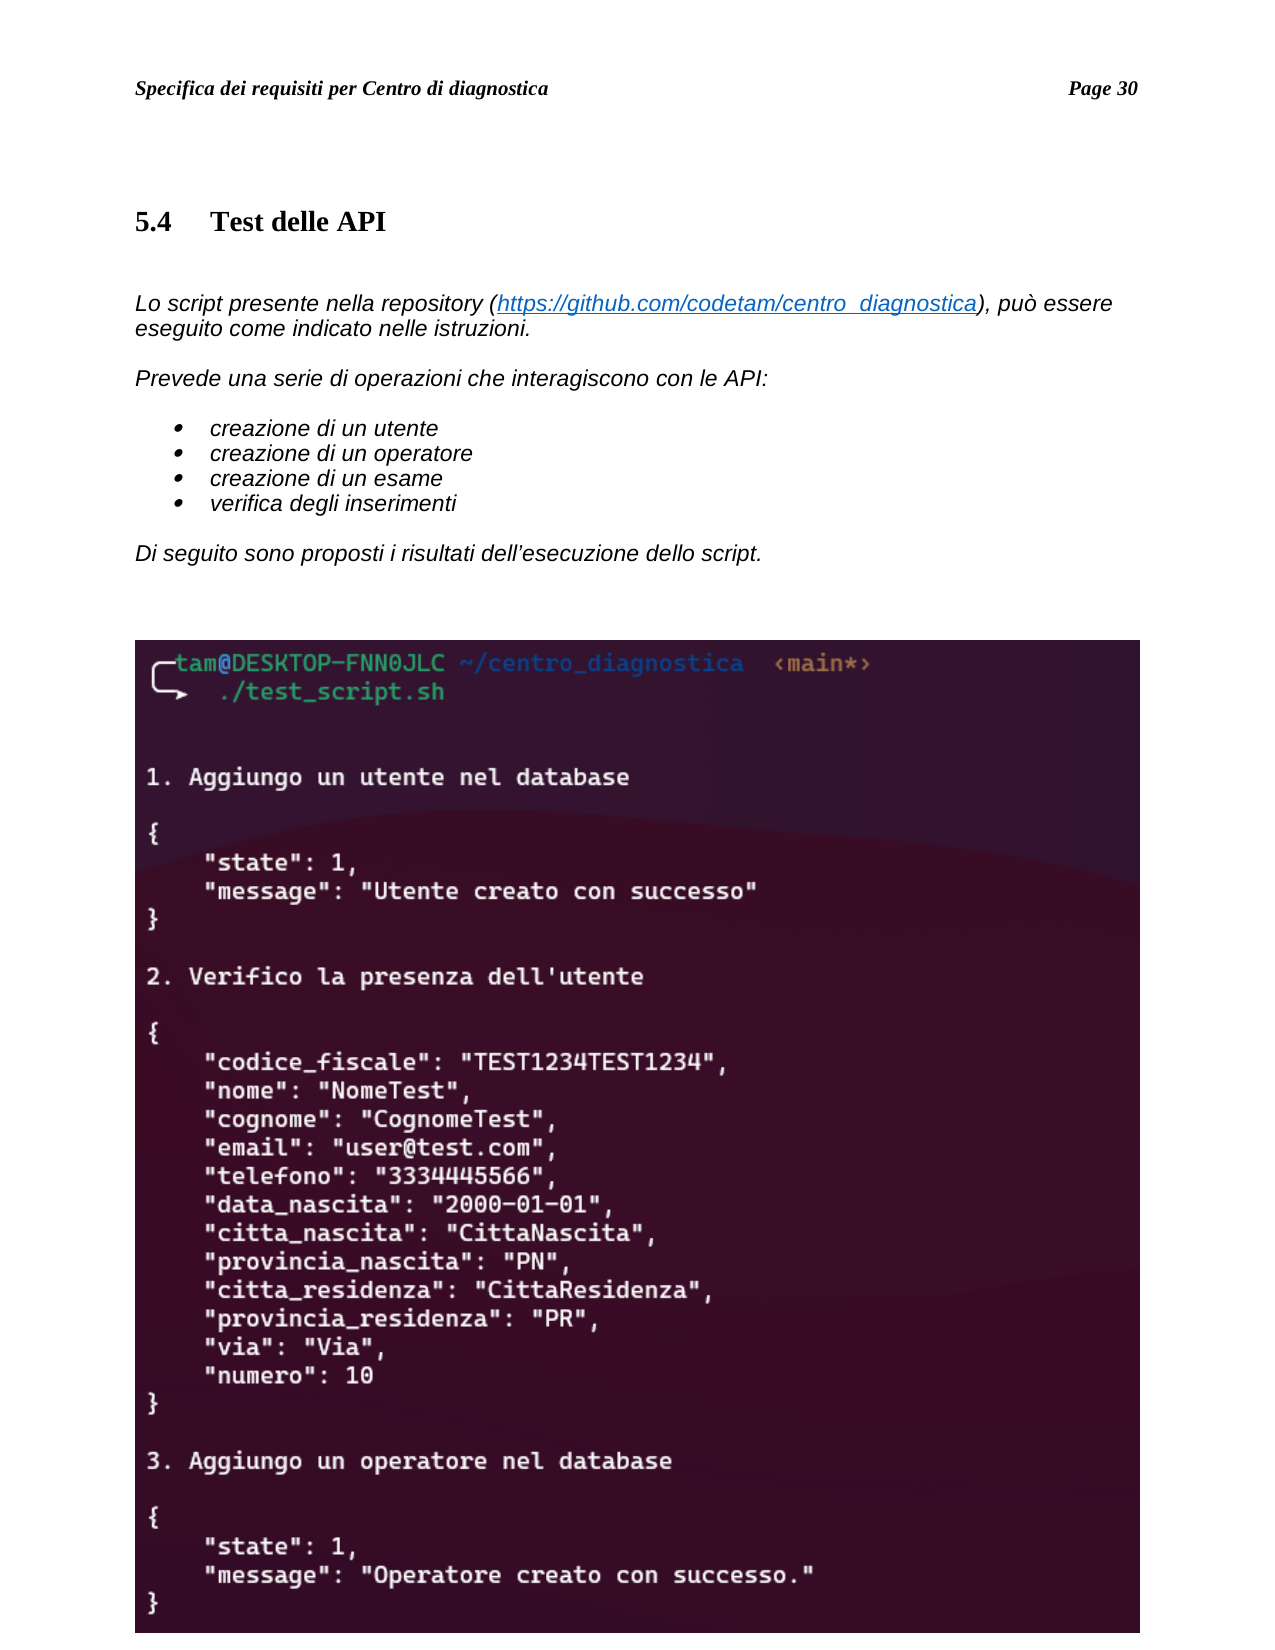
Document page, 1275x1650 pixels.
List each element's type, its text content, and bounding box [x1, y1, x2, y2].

subtitle Test delle API [135, 204, 1140, 238]
picture [135, 640, 1140, 1633]
list creazione di un esame [172, 467, 1140, 492]
text Prevede una serie di operazioni che interagiscono con le API: [135, 367, 1140, 392]
list verifica degli inserimenti [172, 492, 1140, 517]
text Lo script presente nella repository (https://github.com/codetam/centro_diagnostica), può essere eseguito come indicato nelle istruzioni. [135, 292, 1140, 342]
list creazione di un utente [172, 417, 1140, 442]
list creazione di un operatore [172, 442, 1140, 467]
text Di seguito sono proposti i risultati dell’esecuzione dello script. [135, 542, 1140, 567]
